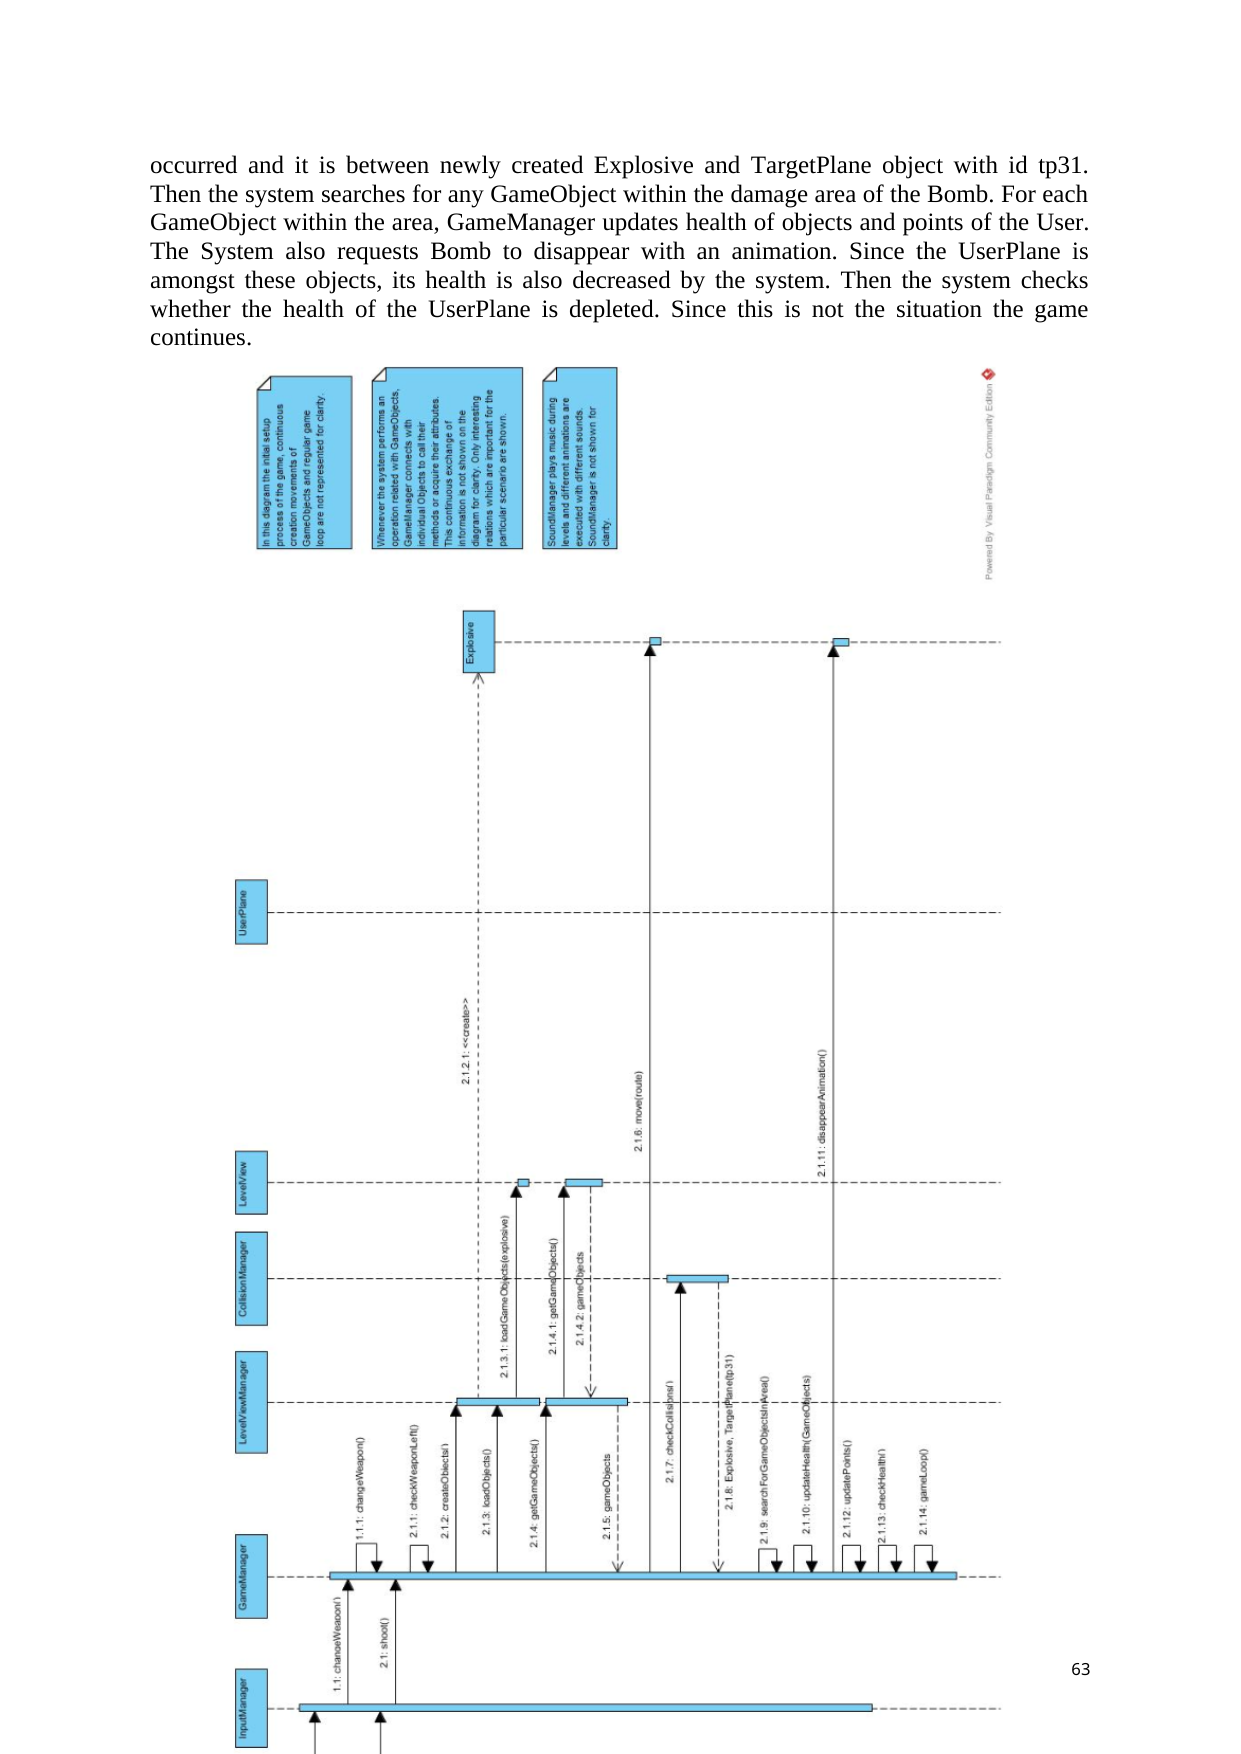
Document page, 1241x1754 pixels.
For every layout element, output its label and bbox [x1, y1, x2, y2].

text [150, 150, 1090, 351]
picture [235, 365, 1003, 1754]
